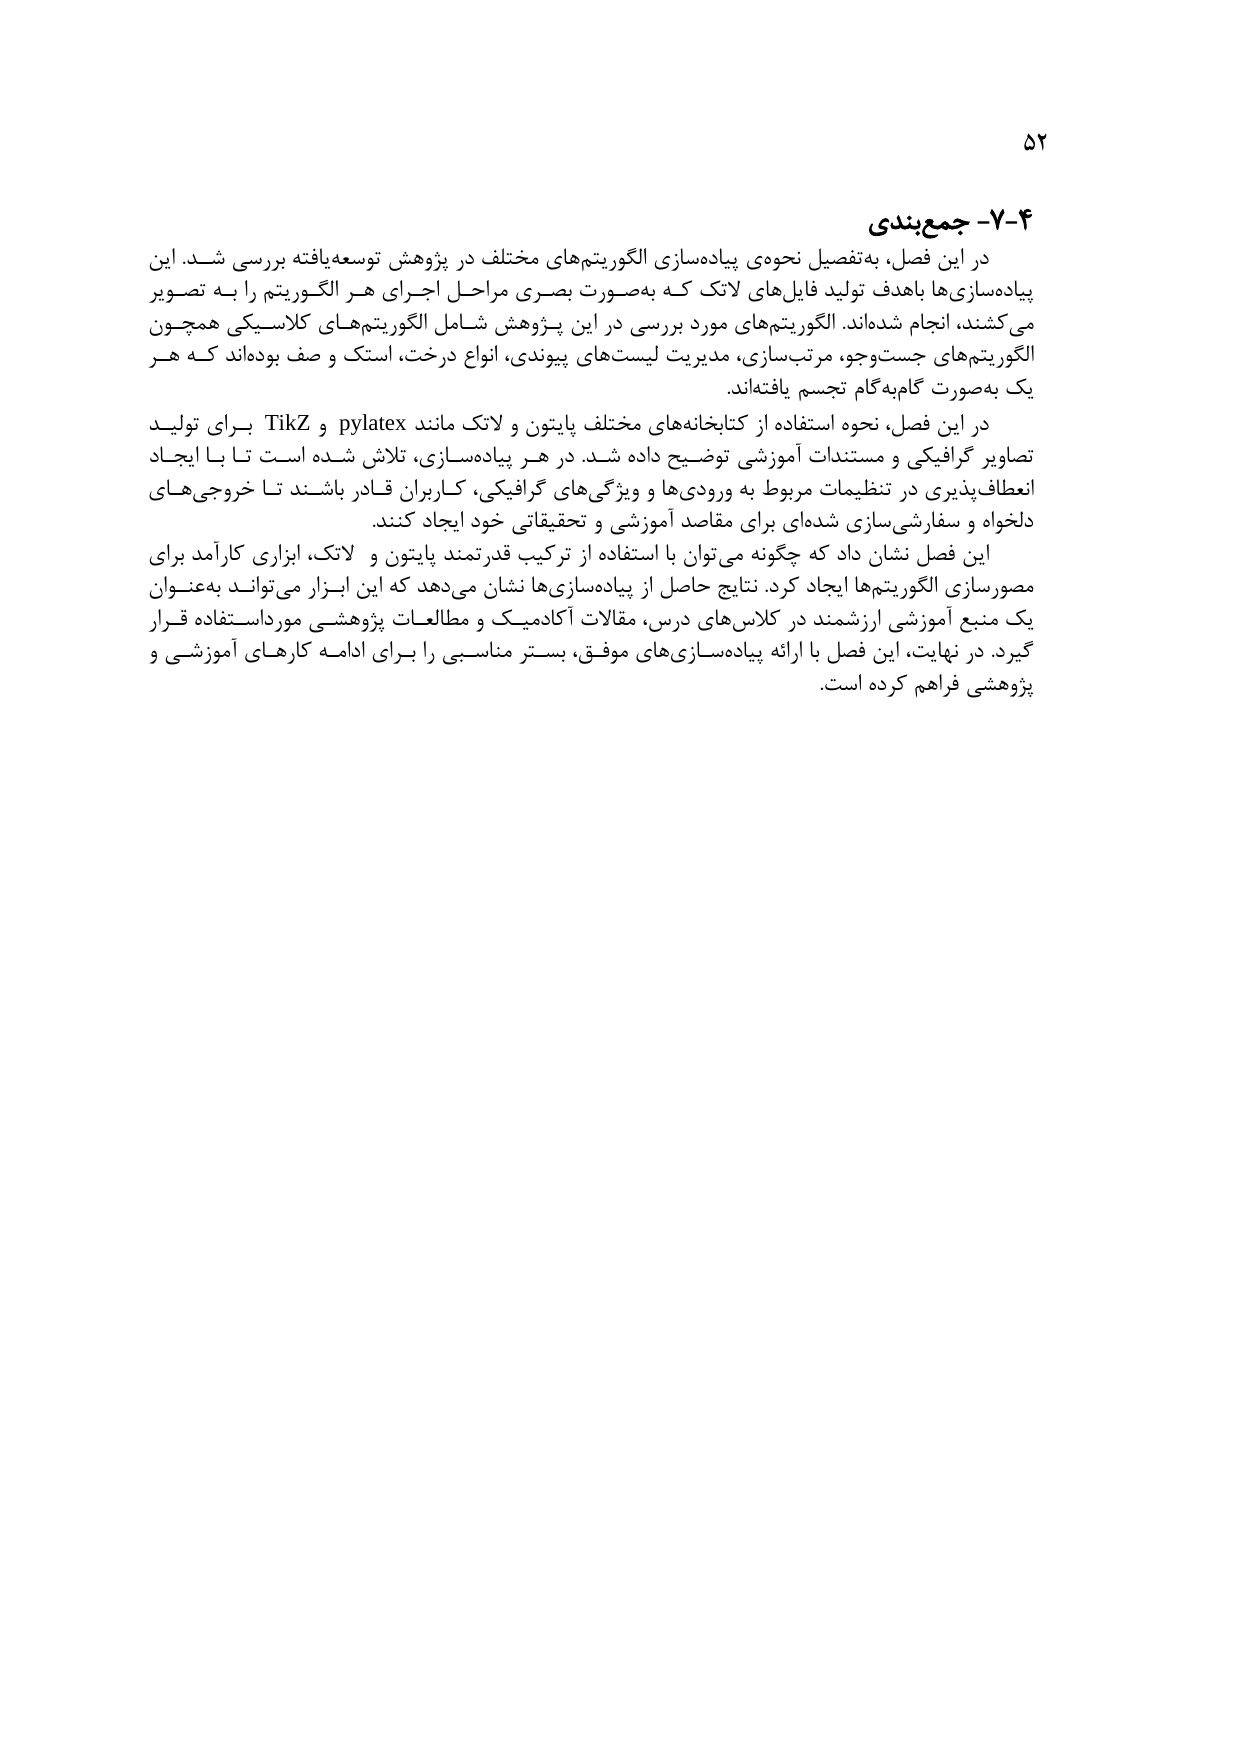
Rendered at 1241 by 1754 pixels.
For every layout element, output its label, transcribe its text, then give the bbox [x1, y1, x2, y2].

subtitle 7-4- جمع‌بندي [148, 207, 1033, 240]
text این فصل نشان داد که چگونه می‌توان با استفاده از ترکیب قدرتمند پایتون و لاتک، ابزاری کارآمد برای مصورسازی الگوریتم‌ها ایجاد کرد. نتایج حاصل از پیاده‌سازی‌ها نشان می‌دهد که این ابزار می‌تواند به‌عنوان یک منبع آموزشی ارزشمند در کلاس‌های درس، مقالات آکادمیک و مطالعات پژوهشی مورداستفاده قرار گیرد. در نهایت، این فصل با ارائه پیاده‌سازی‌های موفق، بستر مناسبی را برای ادامه کارهای آموزشی و پژوهشی فراهم کرده است. [148, 542, 1033, 699]
text در این فصل، به‌تفصیل نحوه‌ی پیاده‌سازی الگوریتم‌های مختلف در پژوهش توسعه‌یافته بررسی شد. این پیاده‌سازی‌ها باهدف تولید فایل‌های لاتک که به‌صورت بصری مراحل اجرای هر الگوریتم را به تصویر می‌کشند، انجام شده‌اند. الگوریتم‌های مورد بررسی در این پژوهش شامل الگوریتم‌های کلاسیکی همچون الگوریتم‌های جست‌وجو، مرتب‌سازی، مدیریت لیست‌های پیوندی، انواع درخت، استک و صف بوده‌اند که هر یک به‌صورت گام‌به‌گام تجسم یافته‌اند. [148, 246, 1033, 403]
text در این فصل، نحوه استفاده از کتابخانه‌های مختلف پایتون و لاتک مانند pylatex و TikZ برای تولید تصاویر گرافیکی و مستندات آموزشی توضیح داده شد. در هر پیاده‌سازی، تلاش شده است تا با ایجاد انعطاف‌پذیری در تنظیمات مربوط به ورودی‌ها و ویژگی‌های گرافیکی، کاربران قادر باشند تا خروجی‌های دلخواه و سفارشی‌سازی شده‌ای برای مقاصد آموزشی و تحقیقاتی خود ایجاد کنند. [148, 409, 1033, 537]
